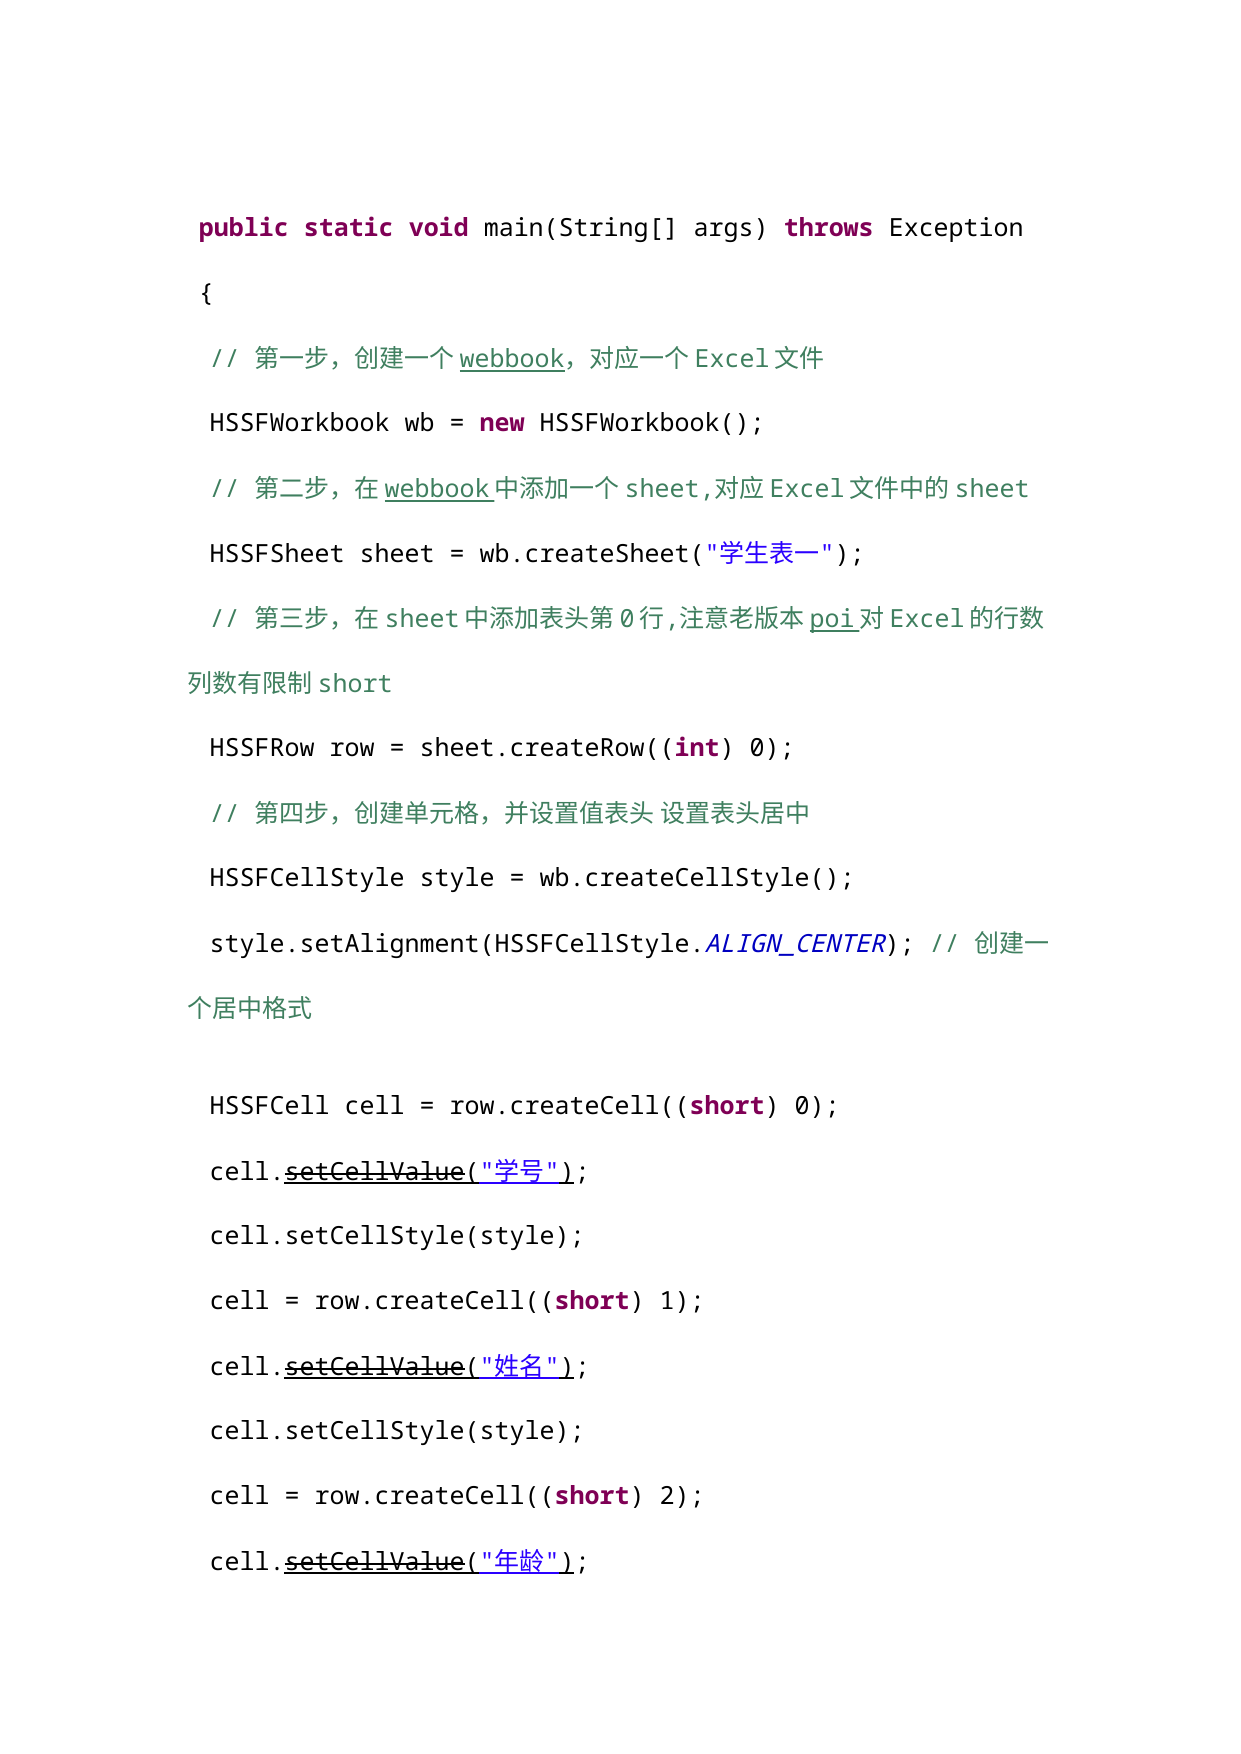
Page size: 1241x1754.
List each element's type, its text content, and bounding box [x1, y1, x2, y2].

text cell.setCellStyle(style); [187, 1202, 1053, 1267]
text HSSFWorkbook wb = new HSSFWorkbook(); [187, 389, 1053, 454]
text cell.setCellValue("年龄"); [187, 1527, 1053, 1592]
text { [187, 259, 1053, 324]
text // 第二步，在webbook中添加一个sheet,对应Excel文件中的sheet [187, 454, 1053, 519]
text // 第四步，创建单元格，并设置值表头 设置表头居中 [187, 779, 1053, 844]
text // 第一步，创建一个webbook，对应一个Excel文件 [187, 324, 1053, 389]
text HSSFRow row = sheet.createRow((int) 0); [187, 714, 1053, 779]
text cell = row.createCell((short) 2); [187, 1462, 1053, 1527]
text style.setAlignment(HSSFCellStyle.ALIGN_CENTER); // 创建一个居中格式 [187, 909, 1053, 1039]
text cell = row.createCell((short) 1); [187, 1267, 1053, 1332]
text // 第三步，在sheet中添加表头第0行,注意老版本poi对Excel的行数列数有限制short [187, 584, 1053, 714]
text cell.setCellStyle(style); [187, 1397, 1053, 1462]
text public static void main(String[] args) throws Exception [187, 194, 1053, 259]
text HSSFCellStyle style = wb.createCellStyle(); [187, 844, 1053, 909]
text HSSFSheet sheet = wb.createSheet("学生表一"); [187, 519, 1053, 584]
text cell.setCellValue("学号"); [187, 1137, 1053, 1202]
text cell.setCellValue("姓名"); [187, 1332, 1053, 1397]
text HSSFCell cell = row.createCell((short) 0); [187, 1072, 1053, 1137]
